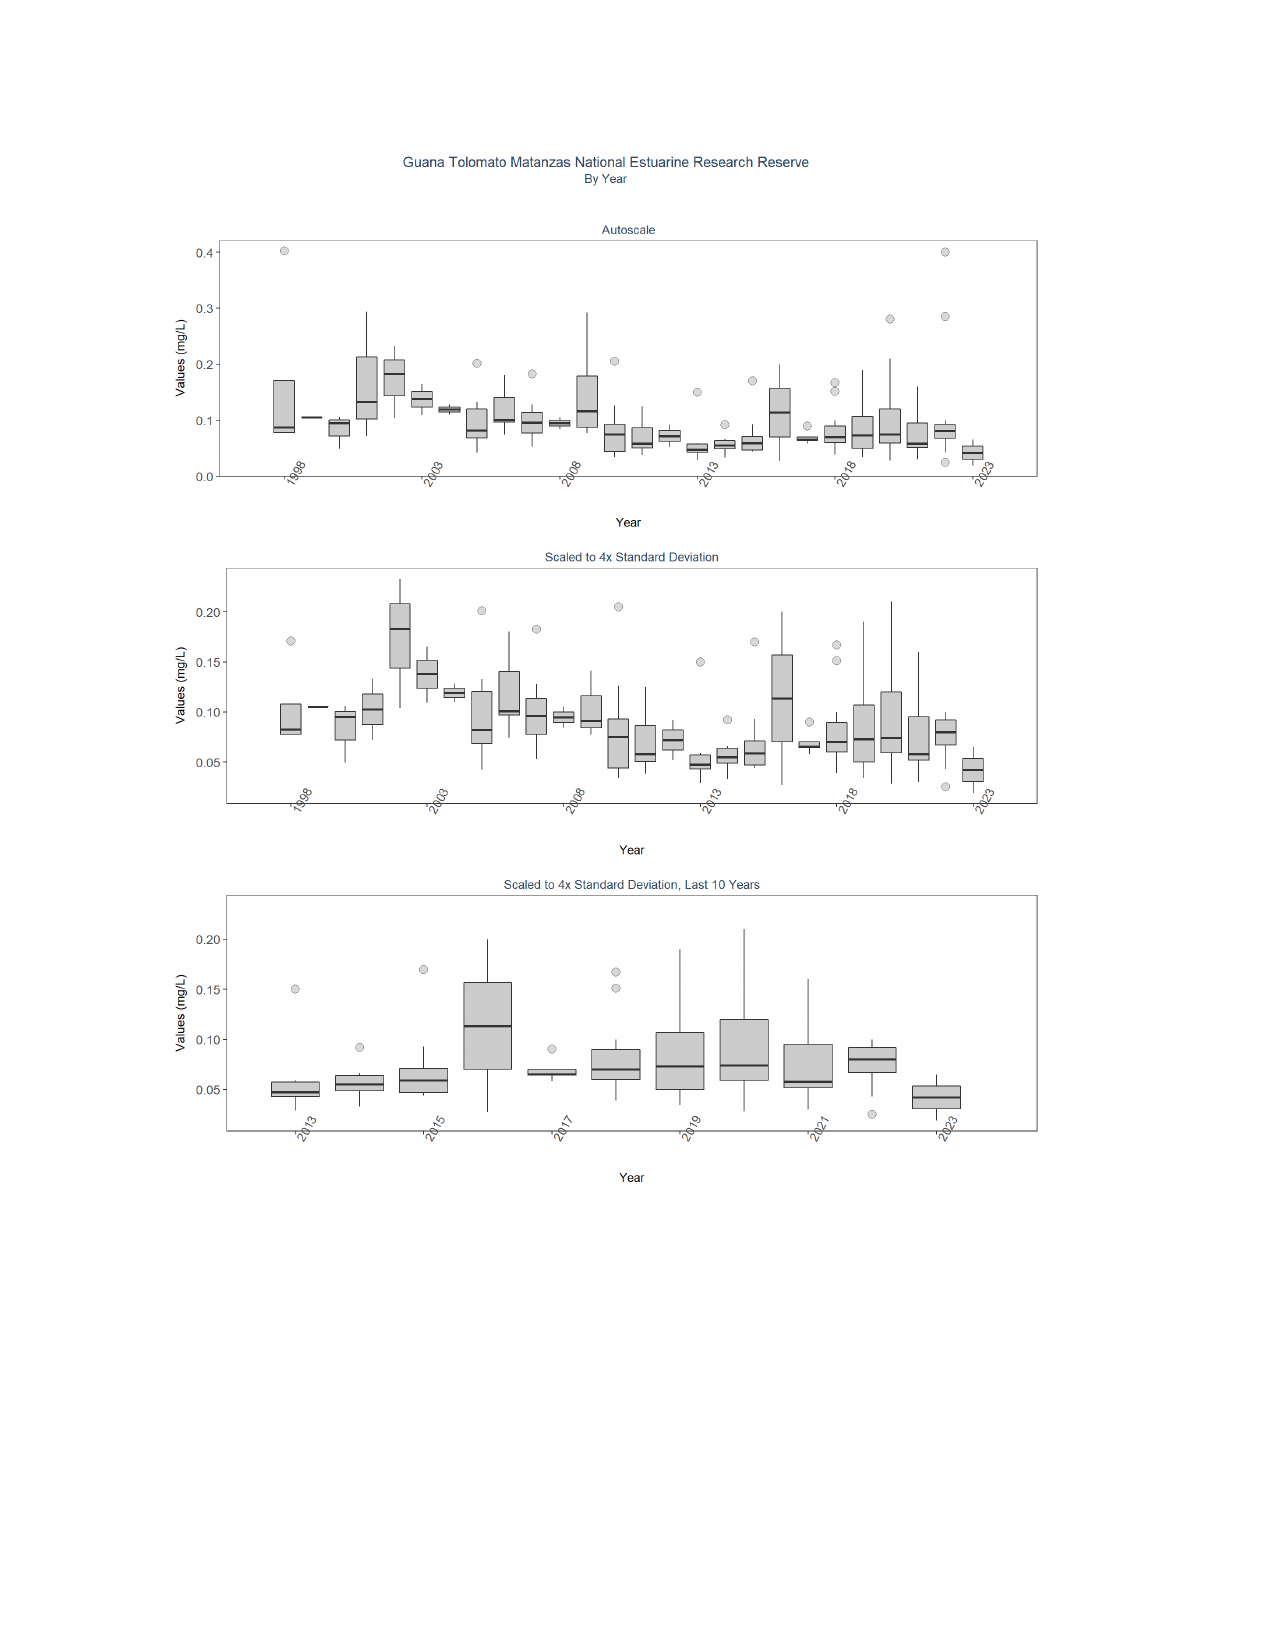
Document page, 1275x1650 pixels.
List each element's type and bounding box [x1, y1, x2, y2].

picture [168, 150, 1044, 1200]
